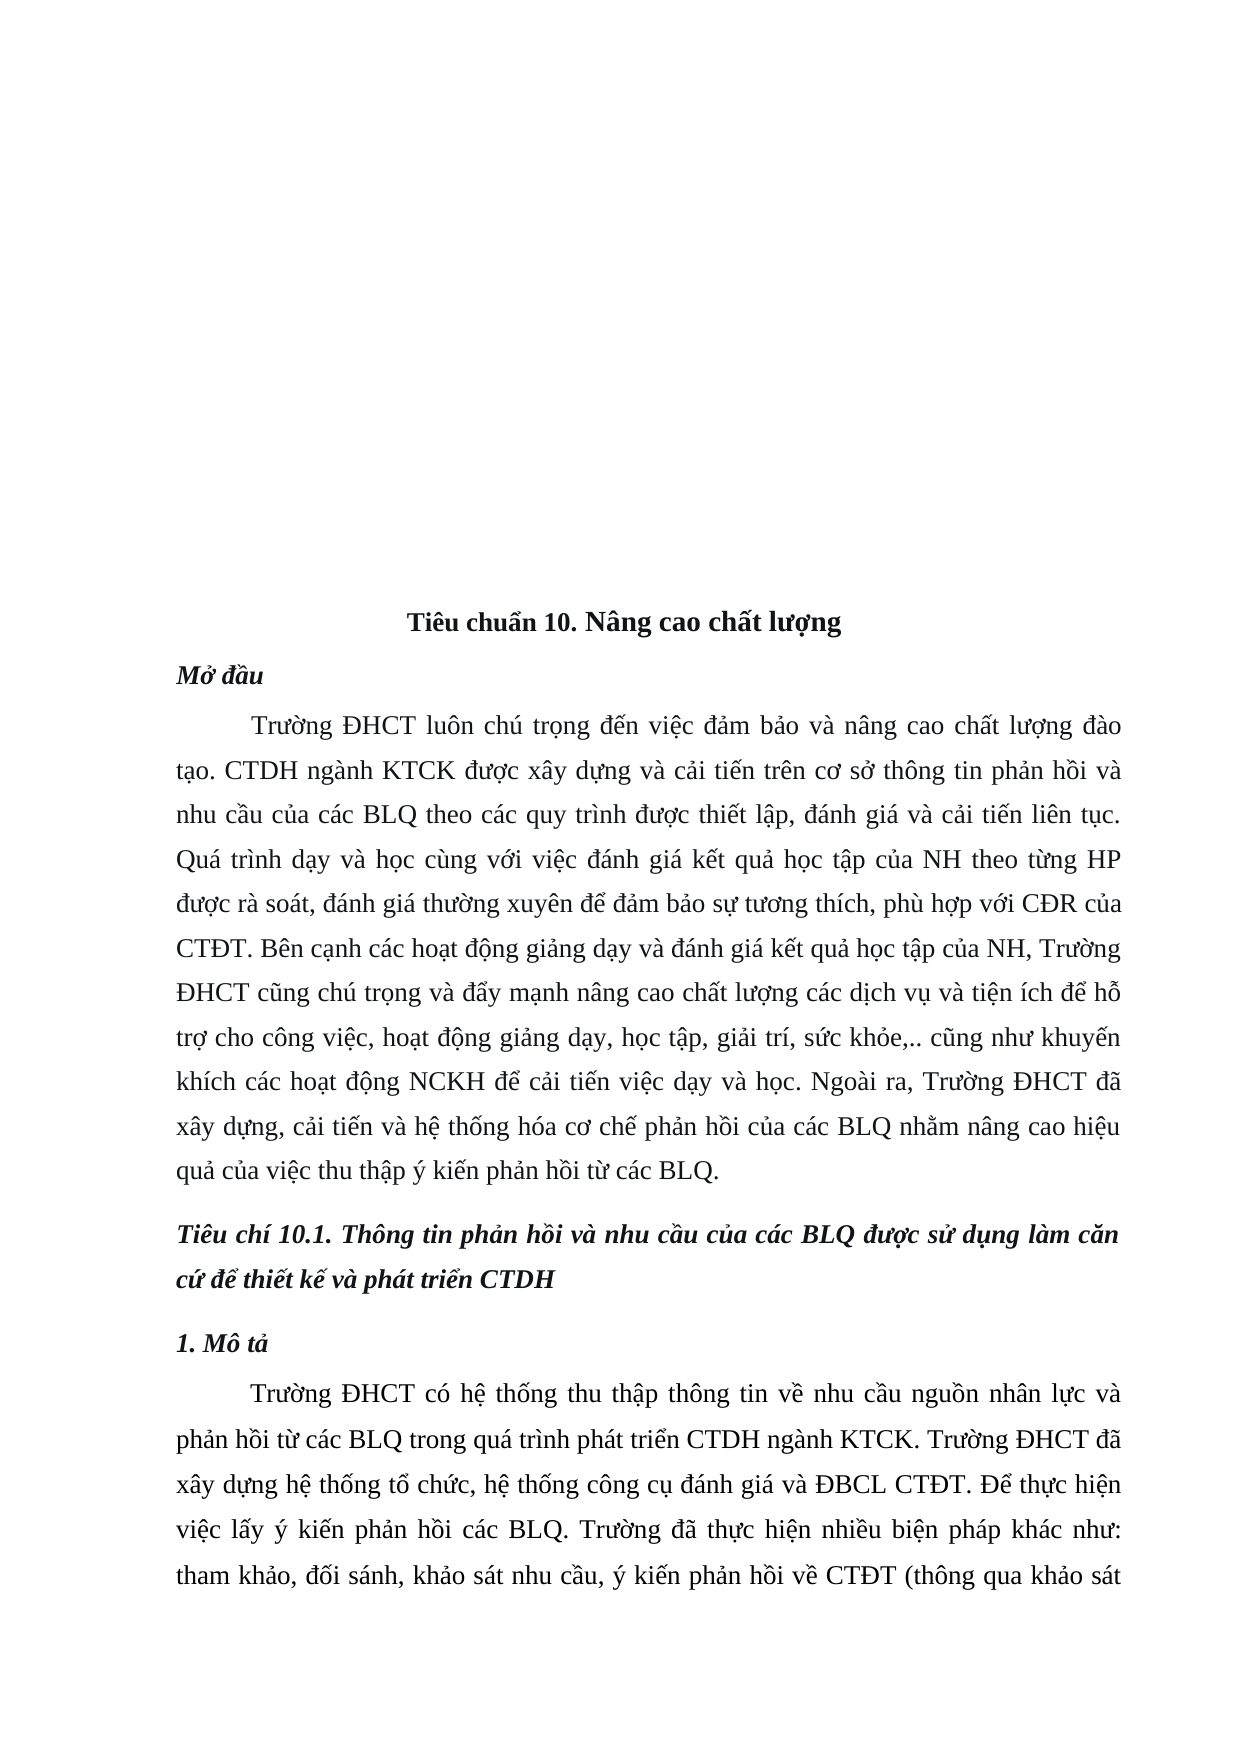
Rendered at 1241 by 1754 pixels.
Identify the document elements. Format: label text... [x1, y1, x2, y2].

text Mở đầu [176, 659, 1123, 691]
text Trường ĐHCT luôn chú trọng đến việc đảm bảo và nâng cao chất lượng đào tạo. CTDH ngành KTCK được xây dựng và cải tiến trên cơ sở thông tin phản hồi và nhu cầu của các BLQ theo các quy trình được thiết lập, đánh giá và cải tiến liên tục. Quá trình dạy và học cùng với việc đánh giá kết quả học tập của NH theo từng HP được rà soát, đánh giá thường xuyên để đảm bảo sự tương thích, phù hợp với CĐR của CTĐT. Bên cạnh các hoạt động giảng dạy và đánh giá kết quả học tập của NH, Trường ĐHCT cũng chú trọng và đẩy mạnh nâng cao chất lượng các dịch vụ và tiện ích để hỗ trợ cho công việc, hoạt động giảng dạy, học tập, giải trí, sức khỏe,.. cũng như khuyến khích các hoạt động NCKH để cải tiến việc dạy và học. Ngoài ra, Trường ĐHCT đã xây dựng, cải tiến và hệ thống hóa cơ chế phản hồi của các BLQ nhằm nâng cao hiệu quả của việc thu thập ý kiến phản hồi từ các BLQ. [176, 709, 1123, 1185]
text Tiêu chí 10.1. Thông tin phản hồi và nhu cầu của các BLQ được sử dụng làm căn cứ để thiết kế và phát triển CTDH [176, 1218, 1123, 1294]
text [176, 1377, 1123, 1590]
text Tiêu chuẩn 10. Nâng cao chất lượng [407, 604, 1124, 637]
list Mô tả [176, 1327, 1123, 1359]
